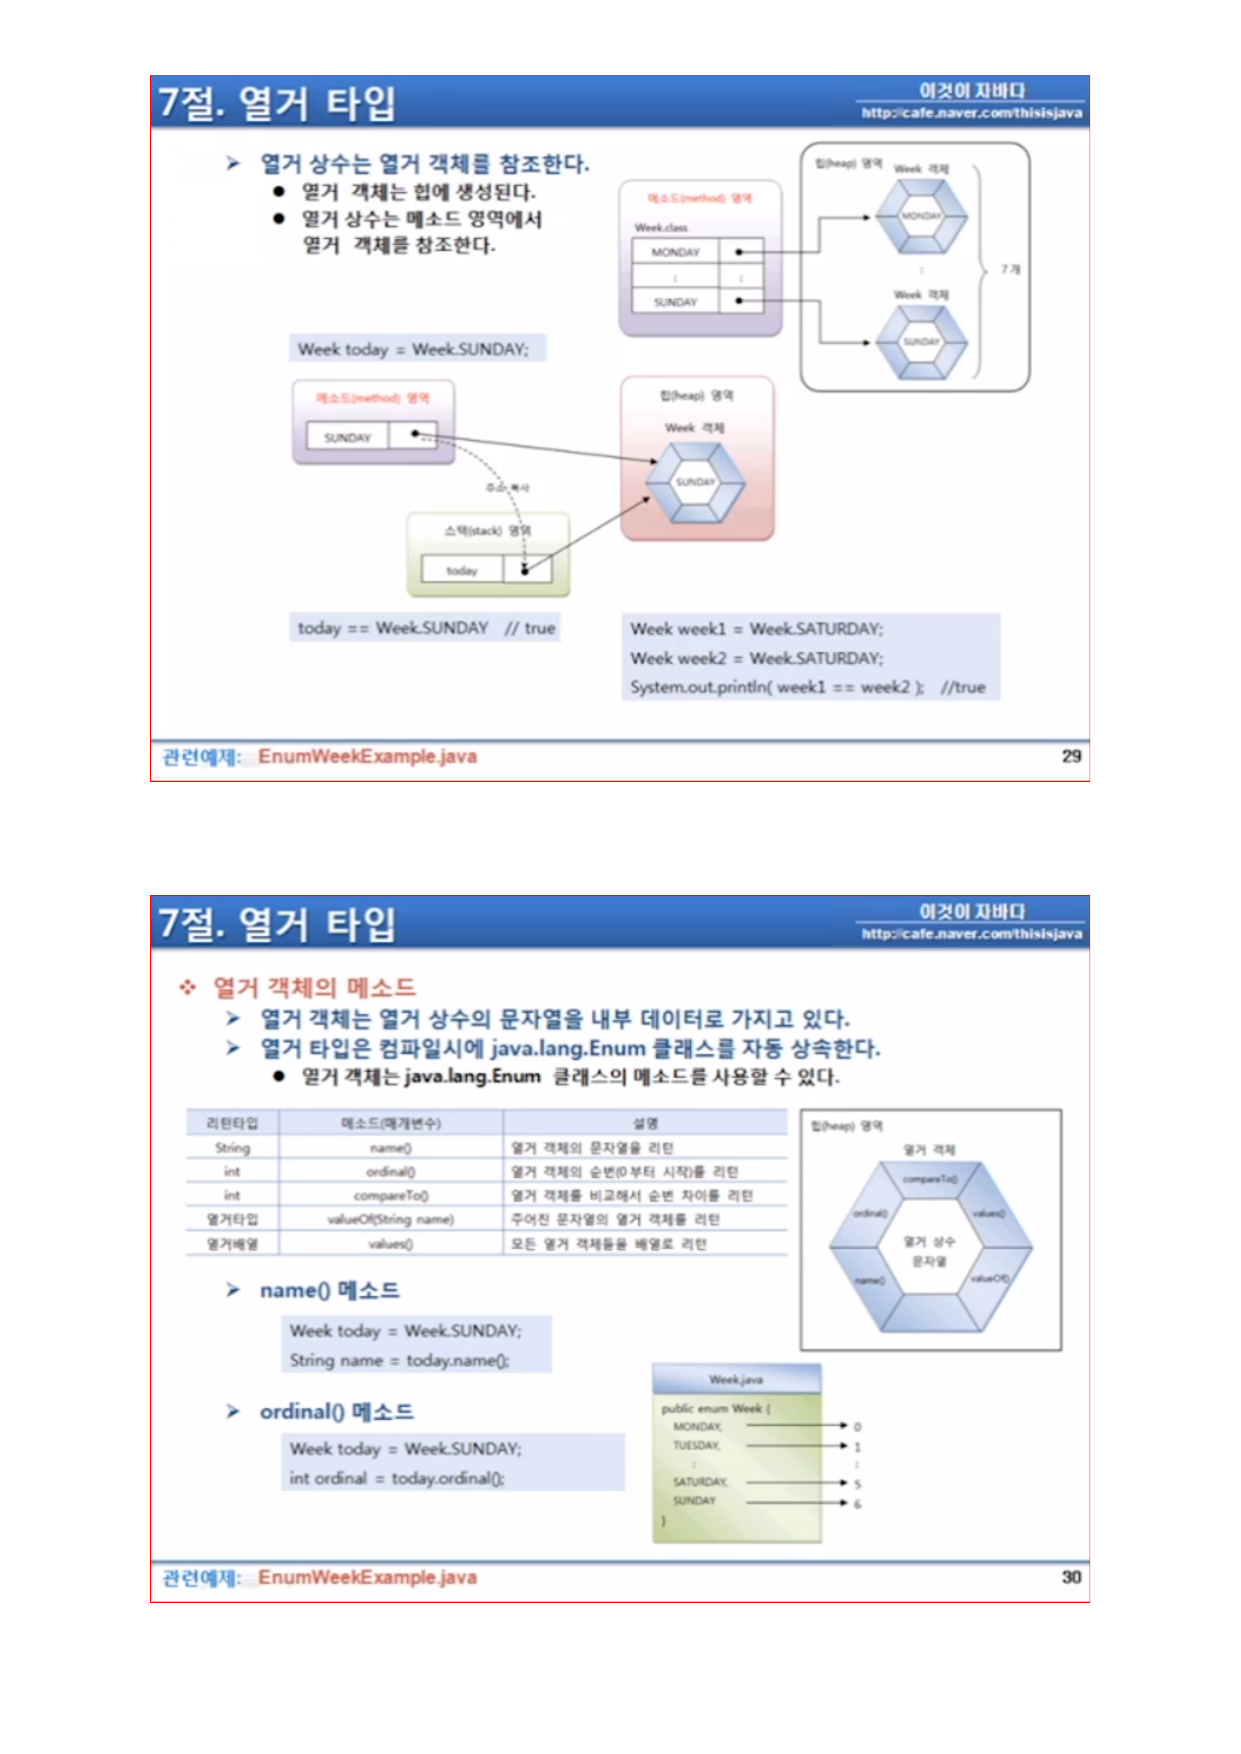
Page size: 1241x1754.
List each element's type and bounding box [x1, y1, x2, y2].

picture [150, 895, 1091, 1603]
picture [150, 75, 1091, 782]
